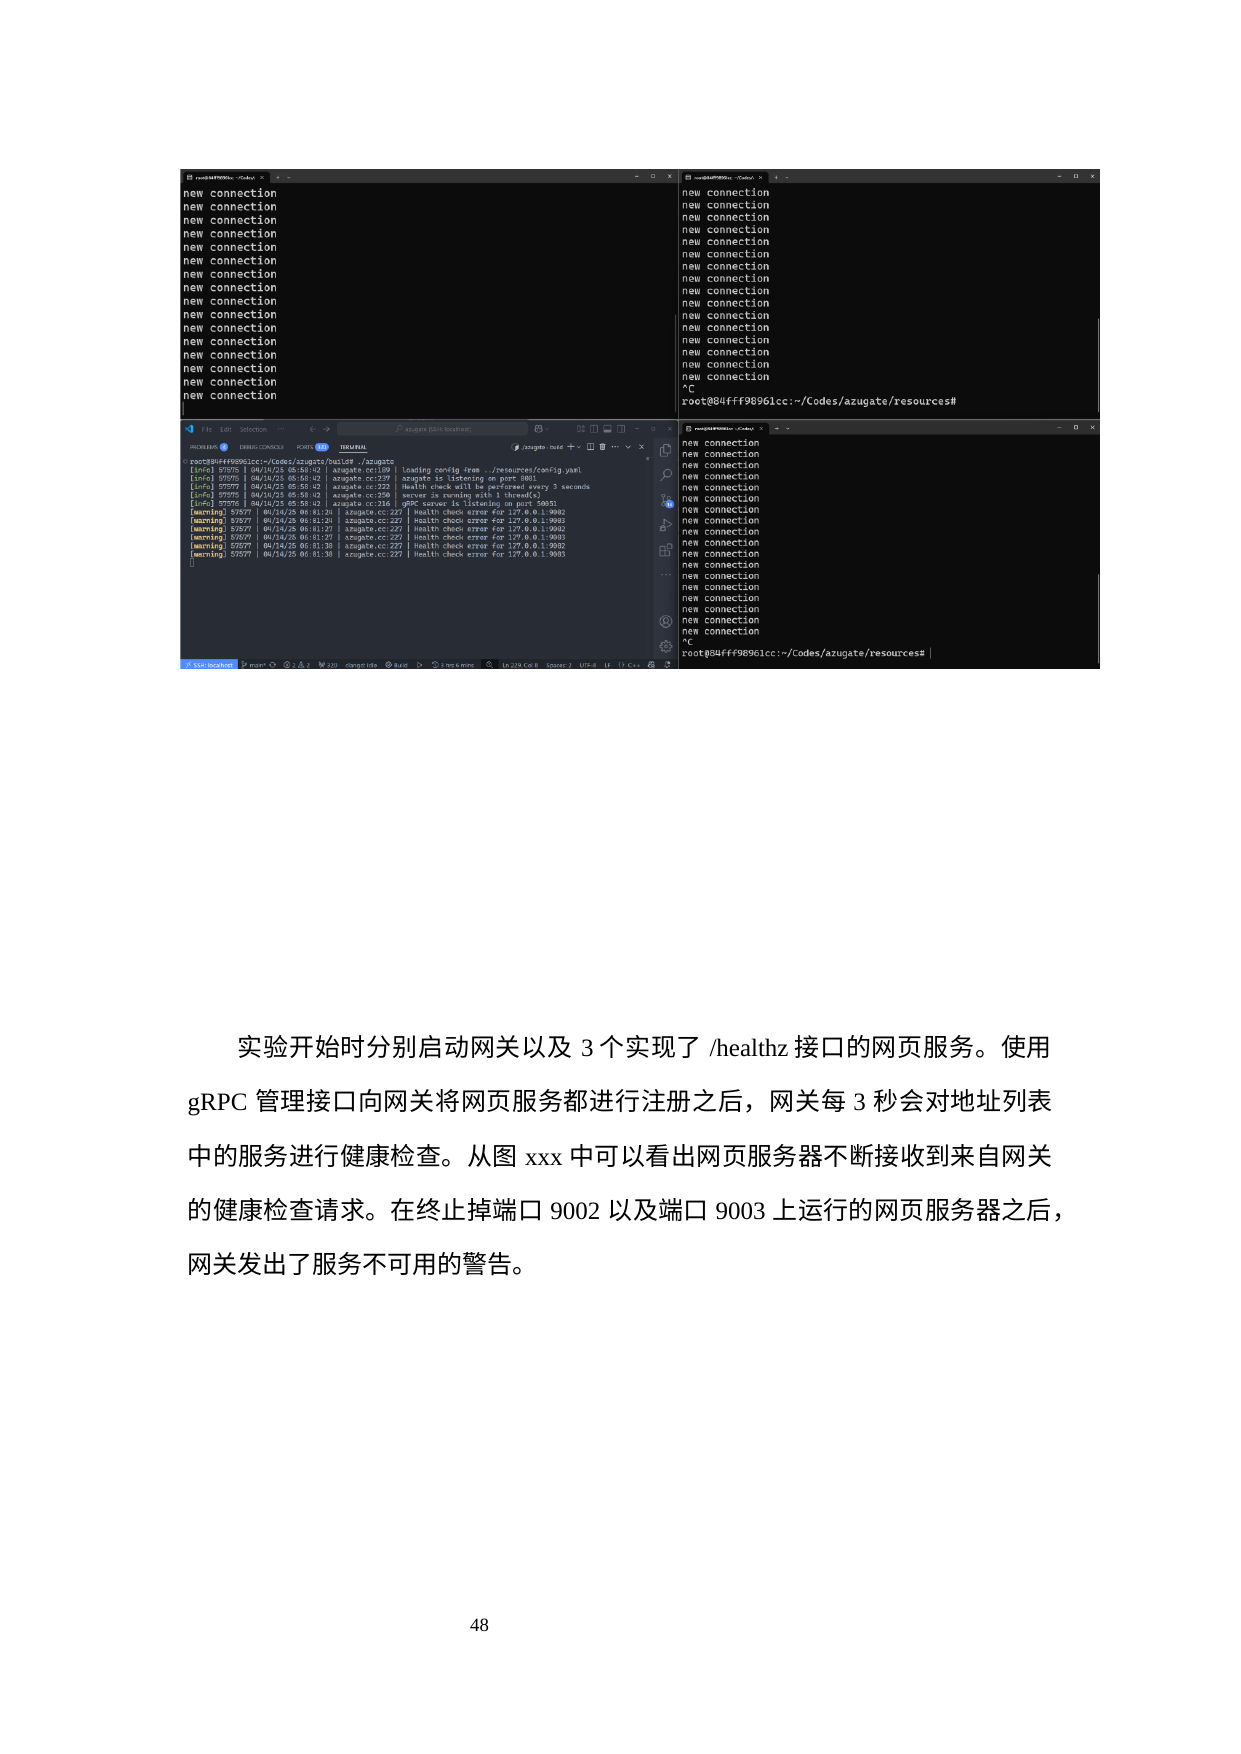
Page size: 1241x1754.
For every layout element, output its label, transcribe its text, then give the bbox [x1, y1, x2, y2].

text 实验开始时分别启动网关以及 3个实现了 /healthz接口的网页服务。使用 gRPC 管理接口向网关将网页服务都进行注册之后，网关每 3 秒会对地址列表中的服务进行健康检查。从图 xxx 中可以看出网页服务器不断接收到来自网关的健康检查请求。在终止掉端口 9002 以及端口 9003 上运行的网页服务器之后，网关发出了服务不可用的警告。 [187, 1027, 1053, 1281]
picture [180, 169, 1100, 669]
